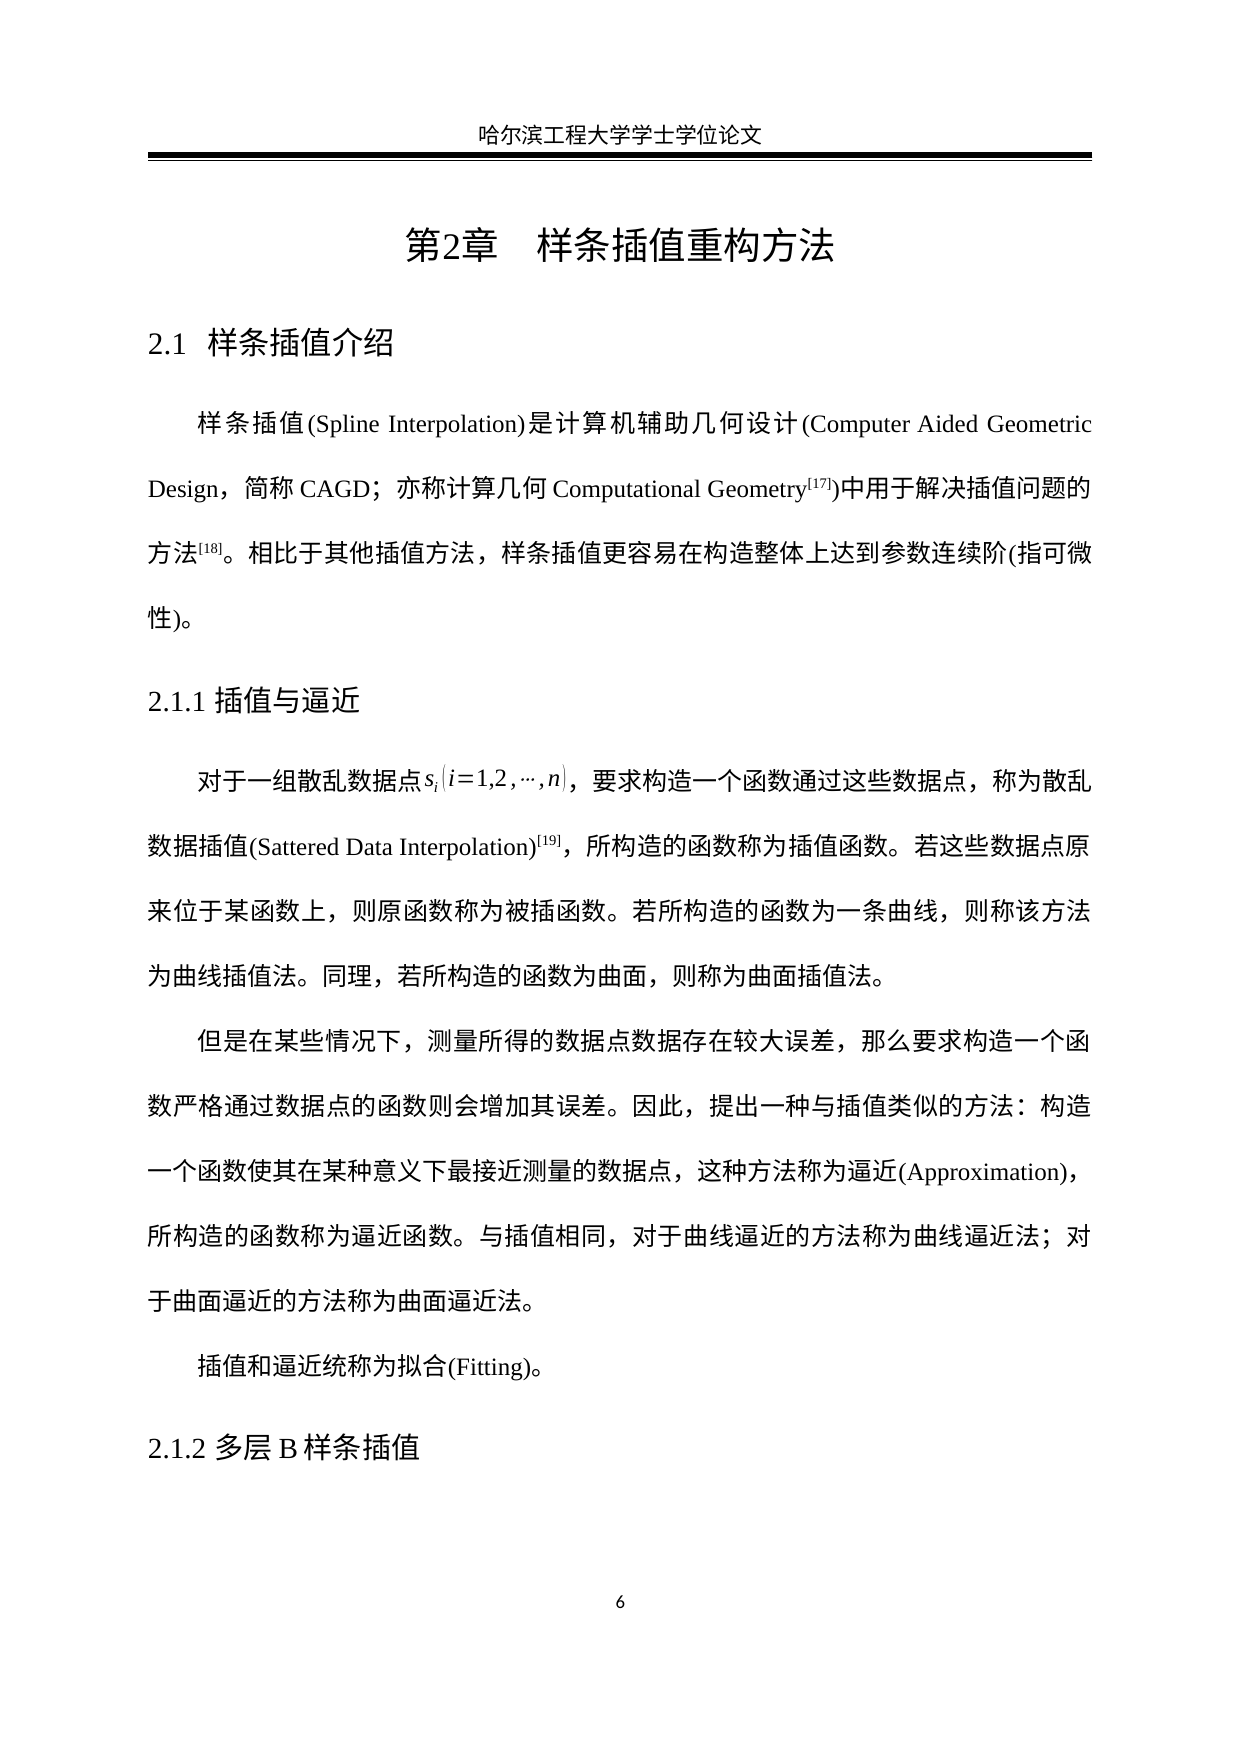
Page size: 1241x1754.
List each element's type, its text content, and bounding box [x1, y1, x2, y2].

text 样条插值(Spline Interpolation)是计算机辅助几何设计(Computer Aided Geometric Design，简称CAGD；亦称计算几何Computational Geometry[17])中用于解决插值问题的方法[18]。相比于其他插值方法，样条插值更容易在构造整体上达到参数连续阶(指可微性)。 [148, 389, 1092, 649]
list 插值与逼近 [148, 666, 1092, 731]
list 样条插值重构方法 [148, 211, 1092, 276]
text 插值和逼近统称为拟合(Fitting)。 [148, 1332, 1092, 1397]
text 但是在某些情况下，测量所得的数据点数据存在较大误差，那么要求构造一个函数严格通过数据点的函数则会增加其误差。因此，提出一种与插值类似的方法：构造一个函数使其在某种意义下最接近测量的数据点，这种方法称为逼近(Approximation)，所构造的函数称为逼近函数。与插值相同，对于曲线逼近的方法称为曲线逼近法；对于曲面逼近的方法称为曲面逼近法。 [148, 1007, 1092, 1332]
list 样条插值介绍 [148, 308, 1092, 373]
list 多层B样条插值 [148, 1413, 1092, 1478]
text 对于一组散乱数据点，要求构造一个函数通过这些数据点，称为散乱数据插值(Sattered Data Interpolation)[19]，所构造的函数称为插值函数。若这些数据点原来位于某函数上，则原函数称为被插函数。若所构造的函数为一条曲线，则称该方法为曲线插值法。同理，若所构造的函数为曲面，则称为曲面插值法。 [148, 747, 1092, 1007]
